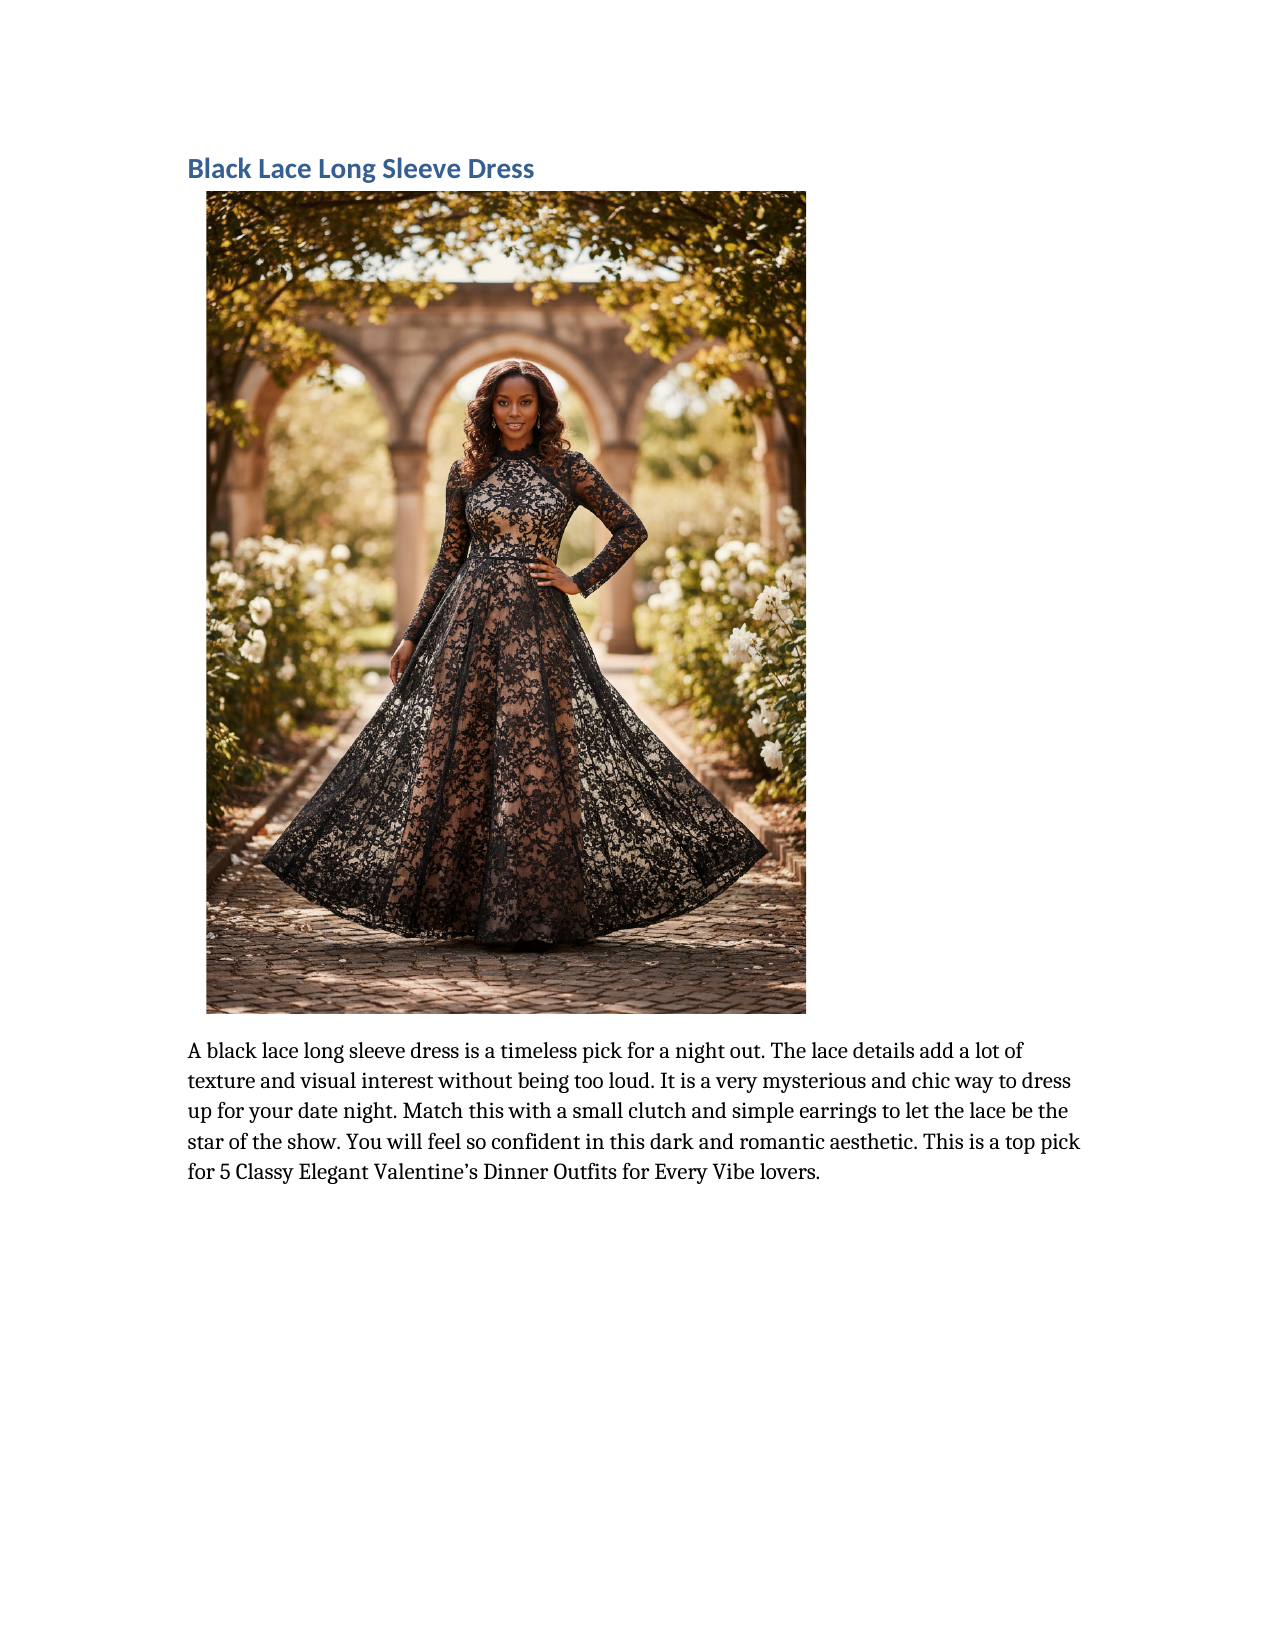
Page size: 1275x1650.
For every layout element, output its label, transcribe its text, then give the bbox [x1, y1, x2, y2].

picture [206, 191, 807, 1014]
subtitle Black Lace Long Sleeve Dress [187, 150, 1087, 186]
text A black lace long sleeve dress is a timeless pick for a night out. The lace details add a lot of texture and visual interest without being too loud. It is a very mysterious and chic way to dress up for your date night. Match this with a small clutch and simple earrings to let the lace be the star of the show. You will feel so confident in this dark and romantic aesthetic. This is a top pick for 5 Classy Elegant Valentine’s Dinner Outfits for Every Vibe lovers. [187, 1038, 1087, 1185]
